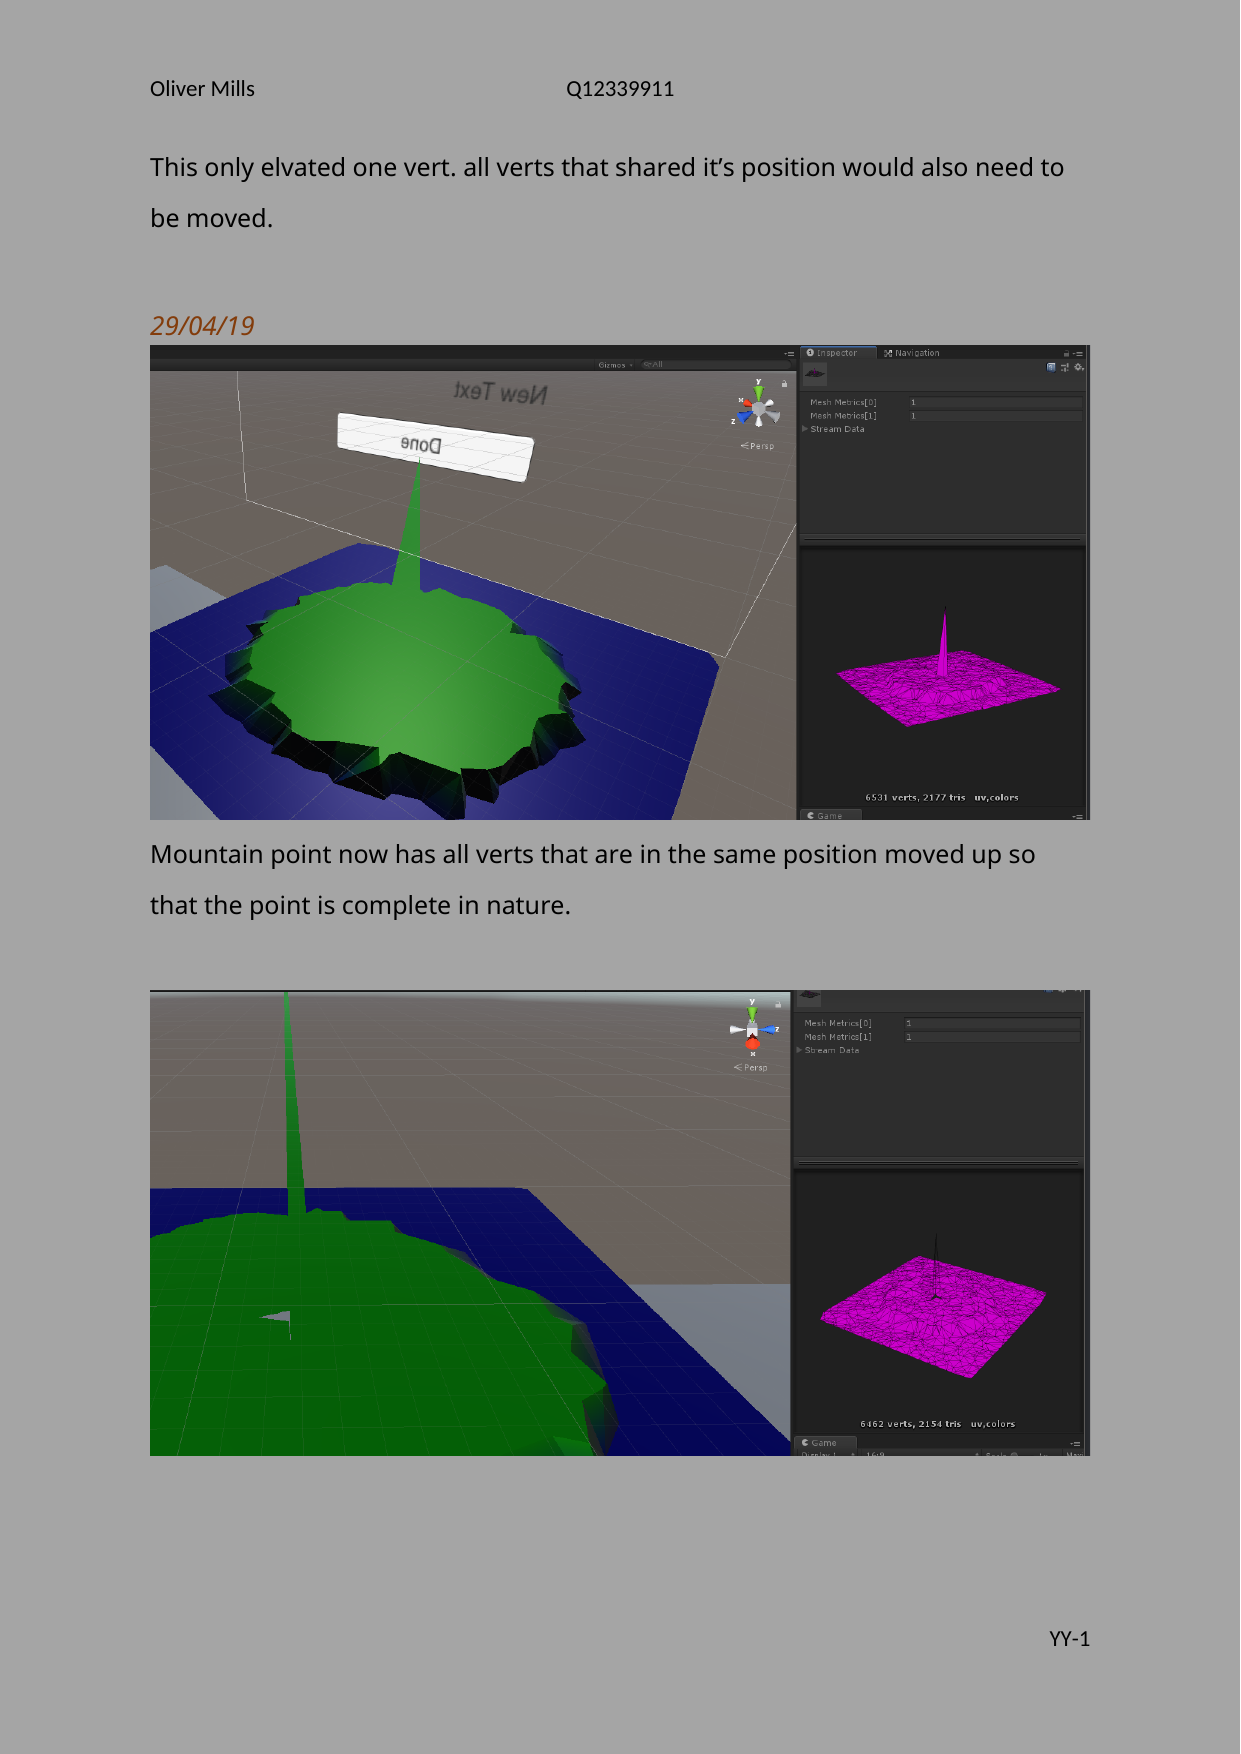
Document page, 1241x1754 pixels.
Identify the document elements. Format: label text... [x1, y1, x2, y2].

subtitle 29/04/19 [150, 307, 1090, 343]
text Mountain point now has all verts that are in the same position moved up so that the point is complete in nature. [150, 837, 1090, 922]
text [150, 150, 1090, 235]
picture [150, 990, 1091, 1456]
picture [150, 345, 1091, 820]
